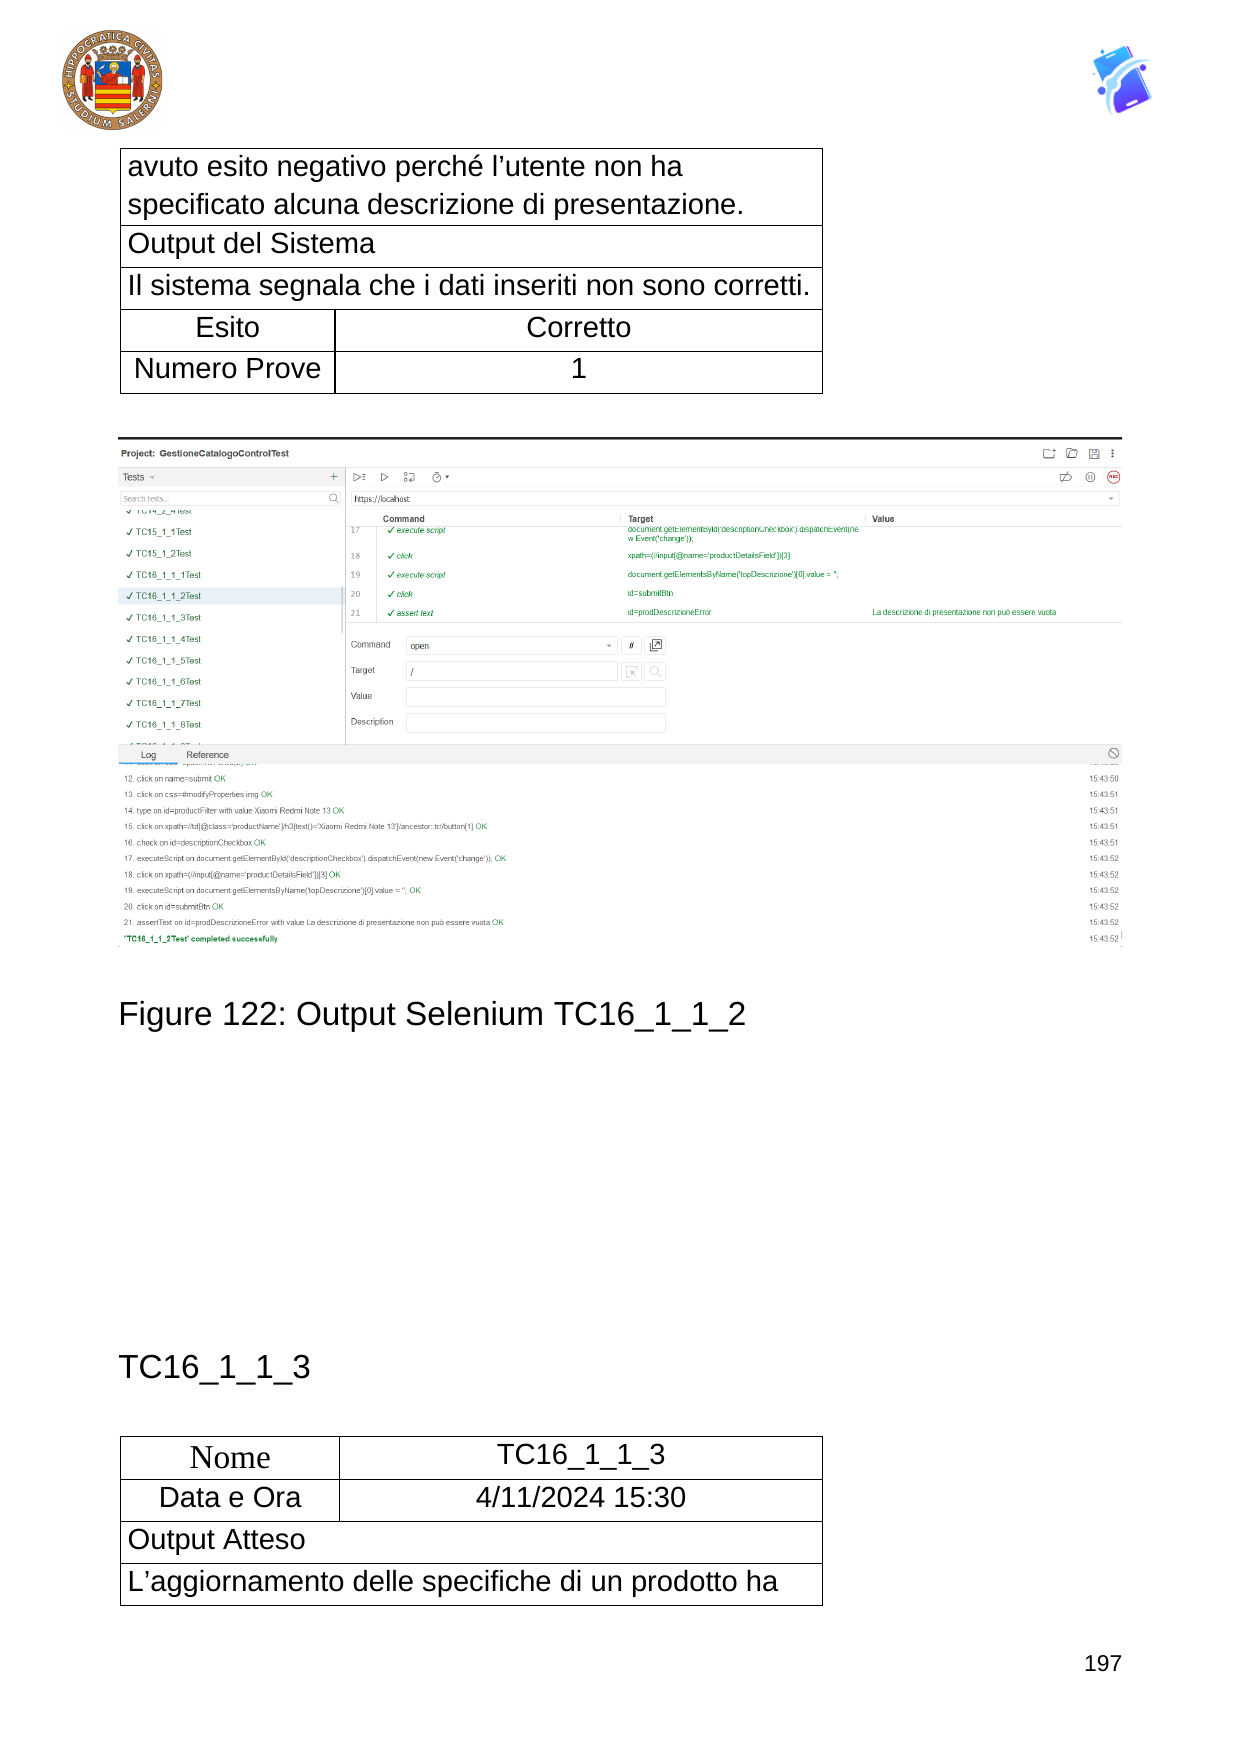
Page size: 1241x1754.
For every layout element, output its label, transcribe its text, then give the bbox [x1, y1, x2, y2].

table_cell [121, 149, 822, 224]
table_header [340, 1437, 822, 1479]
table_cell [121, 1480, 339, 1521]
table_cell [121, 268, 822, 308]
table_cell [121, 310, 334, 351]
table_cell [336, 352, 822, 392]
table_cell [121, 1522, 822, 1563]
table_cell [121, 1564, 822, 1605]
text TC16_1_1_3 [118, 1347, 1122, 1386]
picture [61, 29, 163, 131]
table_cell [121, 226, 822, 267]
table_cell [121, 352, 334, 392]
picture [118, 437, 1123, 947]
picture [1066, 25, 1178, 147]
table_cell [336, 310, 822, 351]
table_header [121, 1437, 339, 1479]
text Figure 122: Output Selenium TC16_1_1_2 [118, 994, 1122, 1033]
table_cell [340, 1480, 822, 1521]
